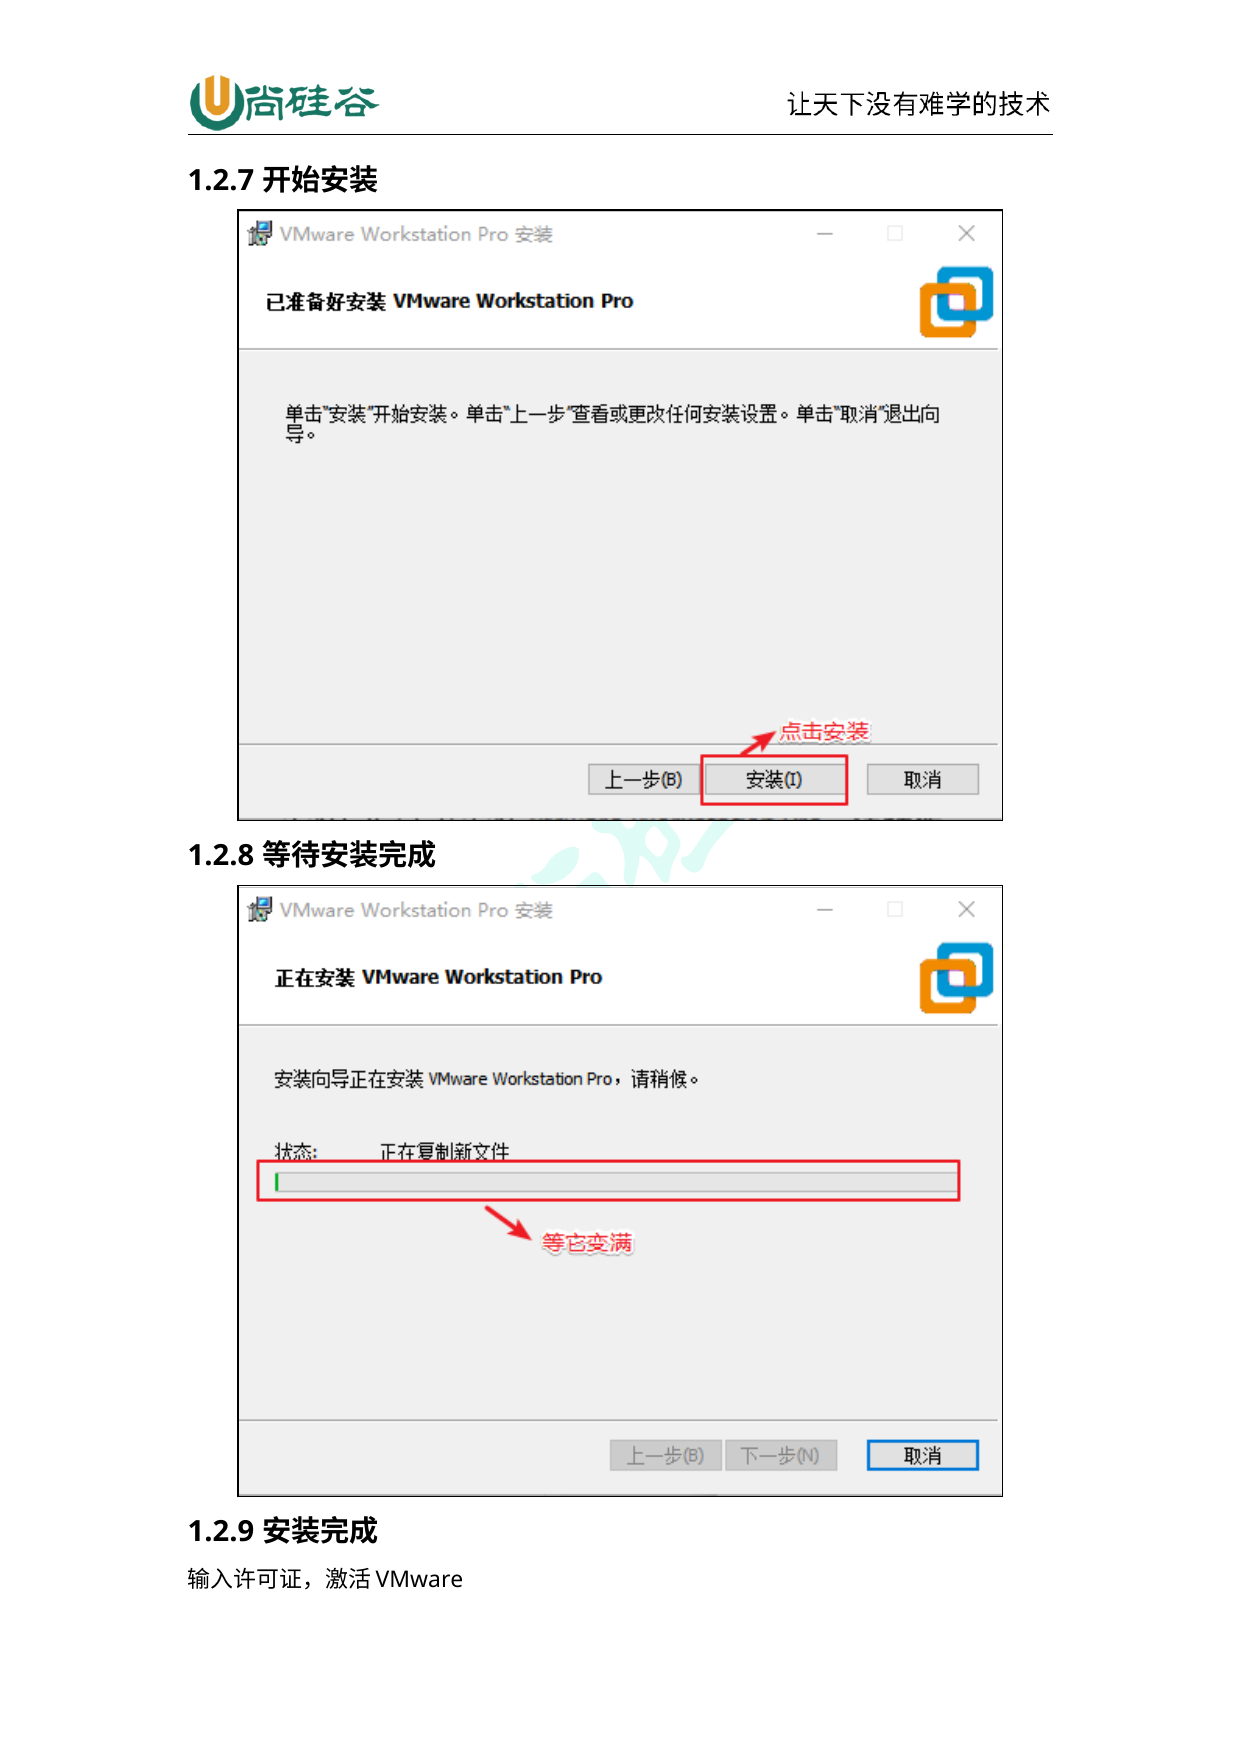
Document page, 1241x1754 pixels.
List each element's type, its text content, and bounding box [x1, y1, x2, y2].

subtitle 1.2.7 开始安装 [187, 156, 1053, 198]
picture [187, 73, 1053, 132]
subtitle 1.2.8 等待安装完成 [187, 832, 1053, 874]
picture [239, 211, 1002, 820]
picture [239, 886, 1002, 1496]
text 输入许可证，激活VMware [187, 1560, 1053, 1594]
subtitle 1.2.9 安装完成 [187, 1508, 1053, 1550]
